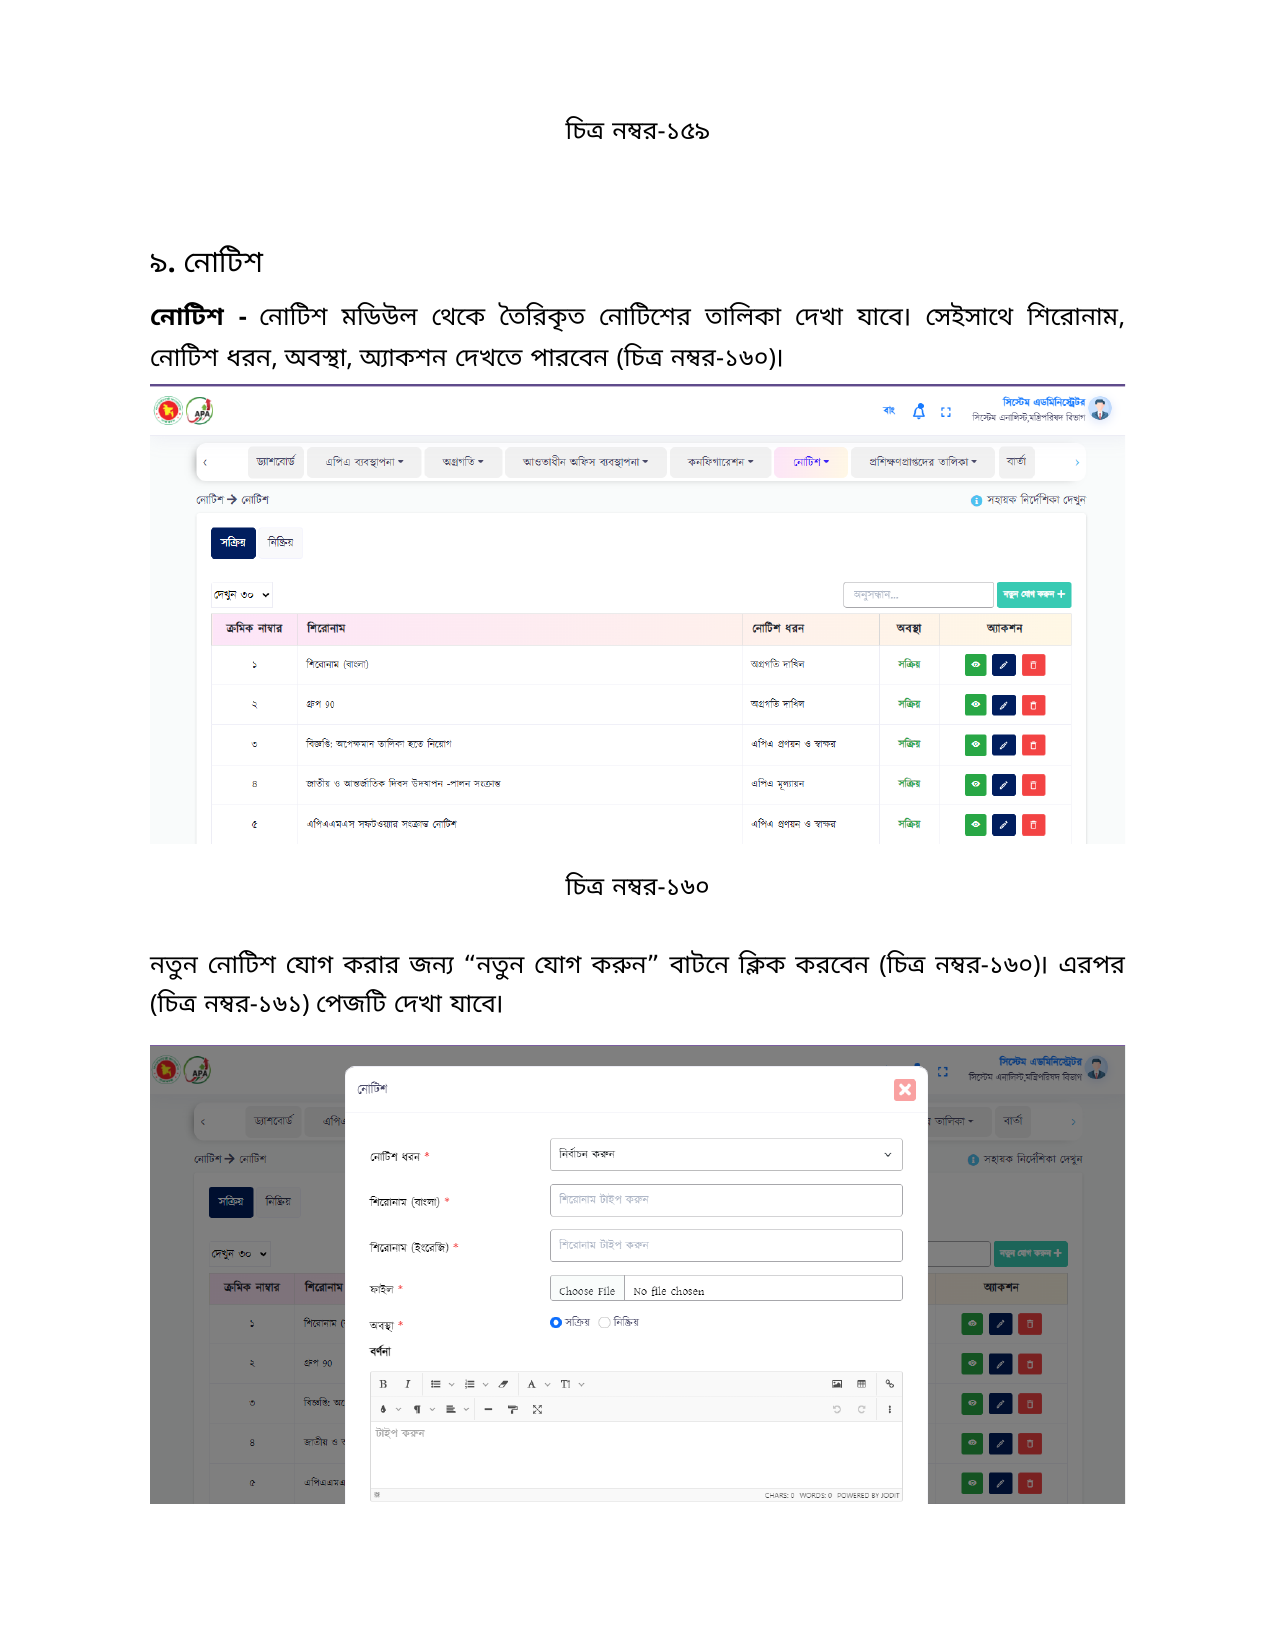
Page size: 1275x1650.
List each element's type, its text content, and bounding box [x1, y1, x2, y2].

picture [150, 384, 1125, 844]
text চিত্র নম্বর-১৫৯ [150, 112, 1125, 147]
text চিত্র নম্বর-১৬০ [150, 868, 1125, 902]
subtitle ৯. নোটিশ [150, 241, 1125, 281]
text নতুন নোটিশ যোগ করার জন্য “নতুন যোগ করুন” বাটনে ক্লিক করবেন (চিত্র নম্বর-১৬০)। এরপর (চিত্র নম্বর-১৬১) পেজটি দেখা যাবে। [150, 947, 1125, 1020]
text নোটিশ - নোটিশ মডিউল থেকে তৈরিকৃত নোটিশের তালিকা দেখা যাবে। সেইসাথে শিরোনাম, নোটিশ ধরন, অবস্থা, অ্যাকশন দেখতে পারবেন (চিত্র নম্বর-১৬০)। [150, 299, 1125, 374]
picture [150, 1045, 1125, 1504]
